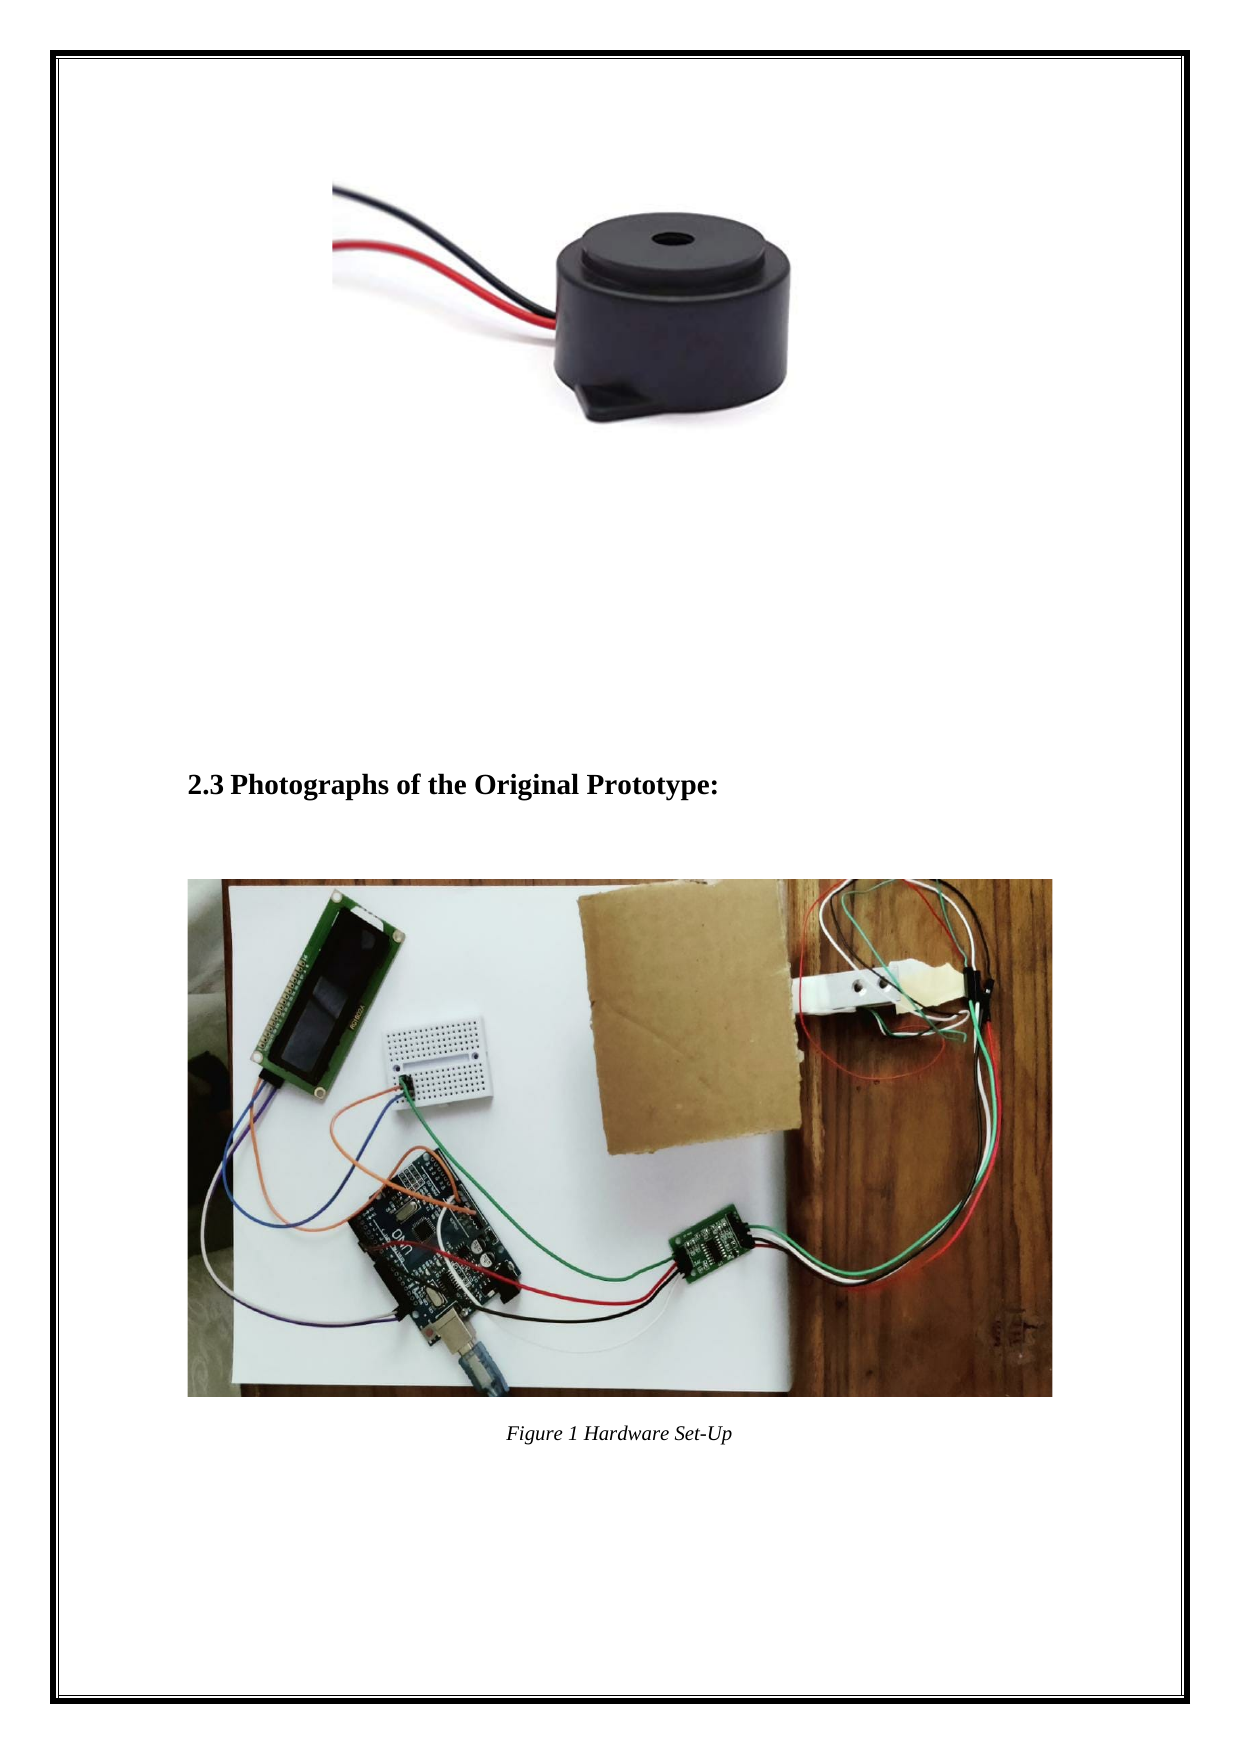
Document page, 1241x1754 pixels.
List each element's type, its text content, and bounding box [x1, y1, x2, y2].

picture [187, 879, 1053, 1397]
text Figure 1 Hardware Set-Up [187, 1421, 1053, 1445]
text 2.3 Photographs of the Original Prototype: [187, 767, 1053, 801]
picture [332, 150, 915, 471]
